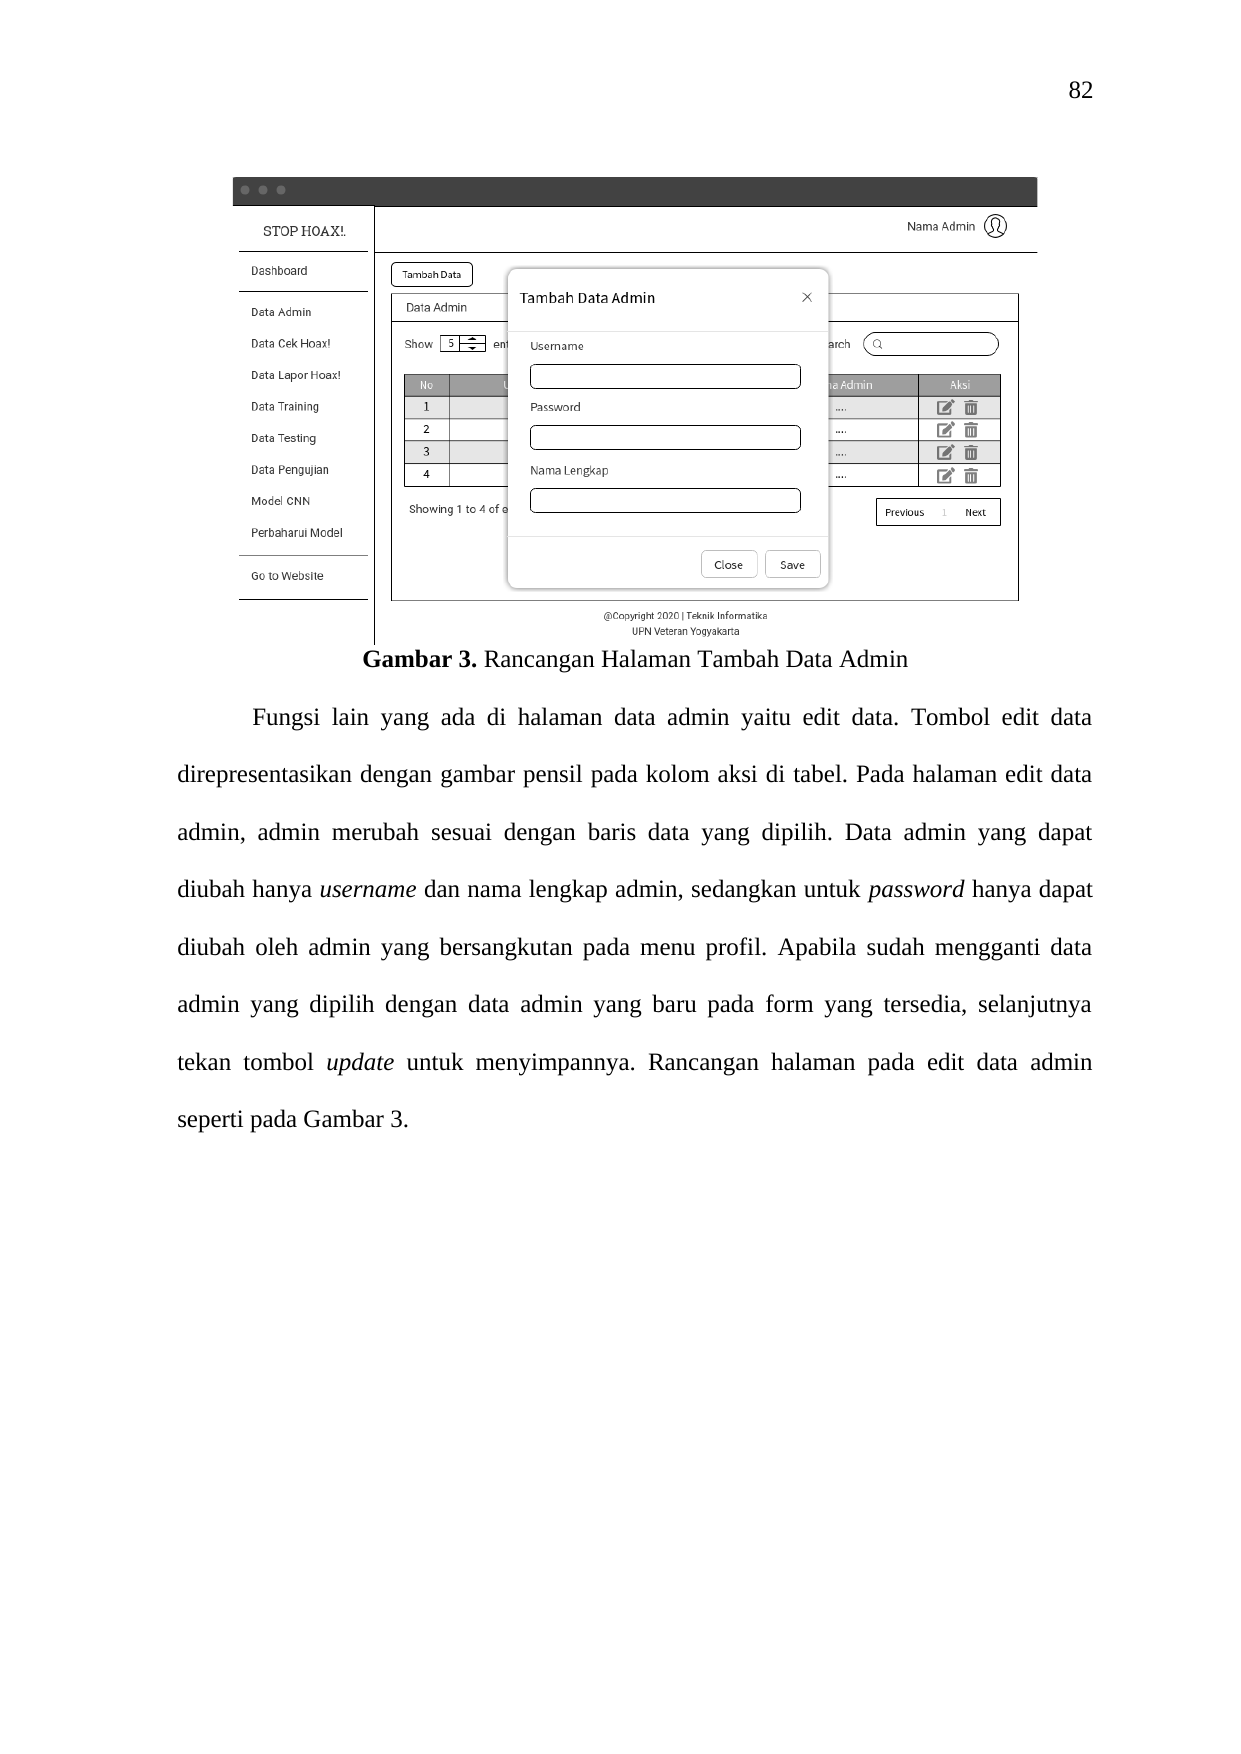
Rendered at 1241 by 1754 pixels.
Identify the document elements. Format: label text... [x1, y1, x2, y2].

picture [232, 177, 1038, 645]
list Gambar 3. Rancangan Halaman Tambah Data Admin [177, 644, 1093, 673]
list Fungsi lain yang ada di halaman data admin yaitu edit data. Tombol edit data direpresentasikan dengan gambar pensil pada kolom aksi di tabel. Pada halaman edit data admin, admin merubah sesuai dengan baris data yang dipilih. Data admin yang dapat diubah hanya username dan nama lengkap admin, sedangkan untuk password hanya dapat diubah oleh admin yang bersangkutan pada menu profil. Apabila sudah mengganti data admin yang dipilih dengan data admin yang baru pada form yang tersedia, selanjutnya tekan tombol update untuk menyimpannya. Rancangan halaman pada edit data admin seperti pada Gambar 3. [177, 702, 1093, 1133]
